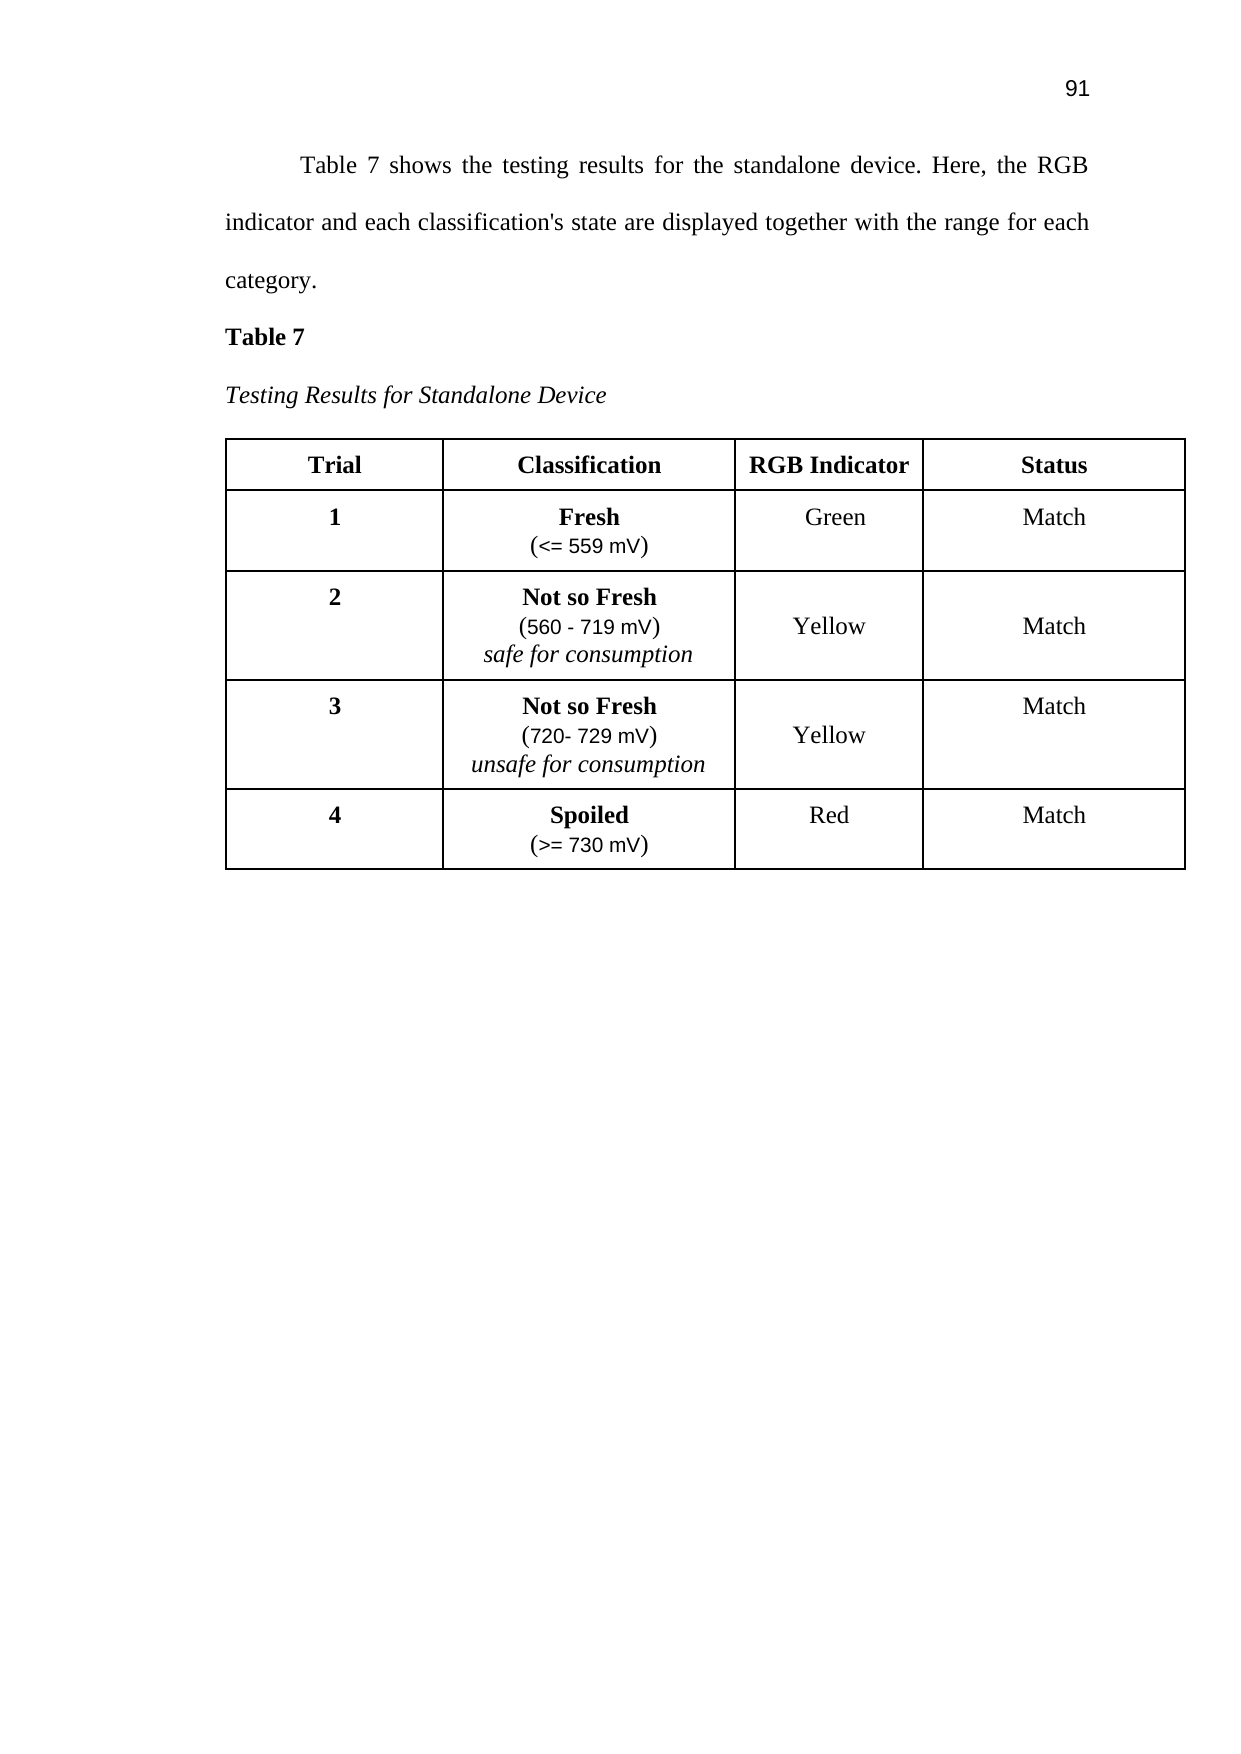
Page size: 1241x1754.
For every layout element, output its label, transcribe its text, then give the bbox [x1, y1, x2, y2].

table_cell Green [736, 491, 922, 569]
table_cell 2 [227, 572, 442, 679]
table_cell Match [924, 790, 1184, 868]
table_cell Yellow [736, 681, 922, 788]
table_cell Match [924, 572, 1184, 679]
table_header RGB Indicator [736, 440, 922, 489]
table_cell 3 [227, 681, 442, 788]
table_cell Spoiled (>= 730 mV) [444, 790, 734, 868]
table_header Trial [227, 440, 442, 489]
table_cell 4 [227, 790, 442, 868]
text Testing Results for Standalone Device [225, 380, 1090, 409]
table_cell Not so Fresh (720- 729 mV) unsafe for consumption [444, 681, 734, 788]
table_cell Not so Fresh (560 - 719 mV) safe for consumption [444, 572, 734, 679]
table_header Status [924, 440, 1184, 489]
text Table 7 [225, 322, 1090, 351]
table_cell Yellow [736, 572, 922, 679]
table_cell Fresh (<= 559 mV) [444, 491, 734, 569]
table_cell Red [736, 790, 922, 868]
table_header Classification [444, 440, 734, 489]
text Table 7 shows the testing results for the standalone device. Here, the RGB indicator and each classification's state are displayed together with the range for each category. [225, 150, 1090, 294]
table_cell 1 [227, 491, 442, 569]
table_cell Match [924, 491, 1184, 569]
table_cell Match [924, 681, 1184, 788]
